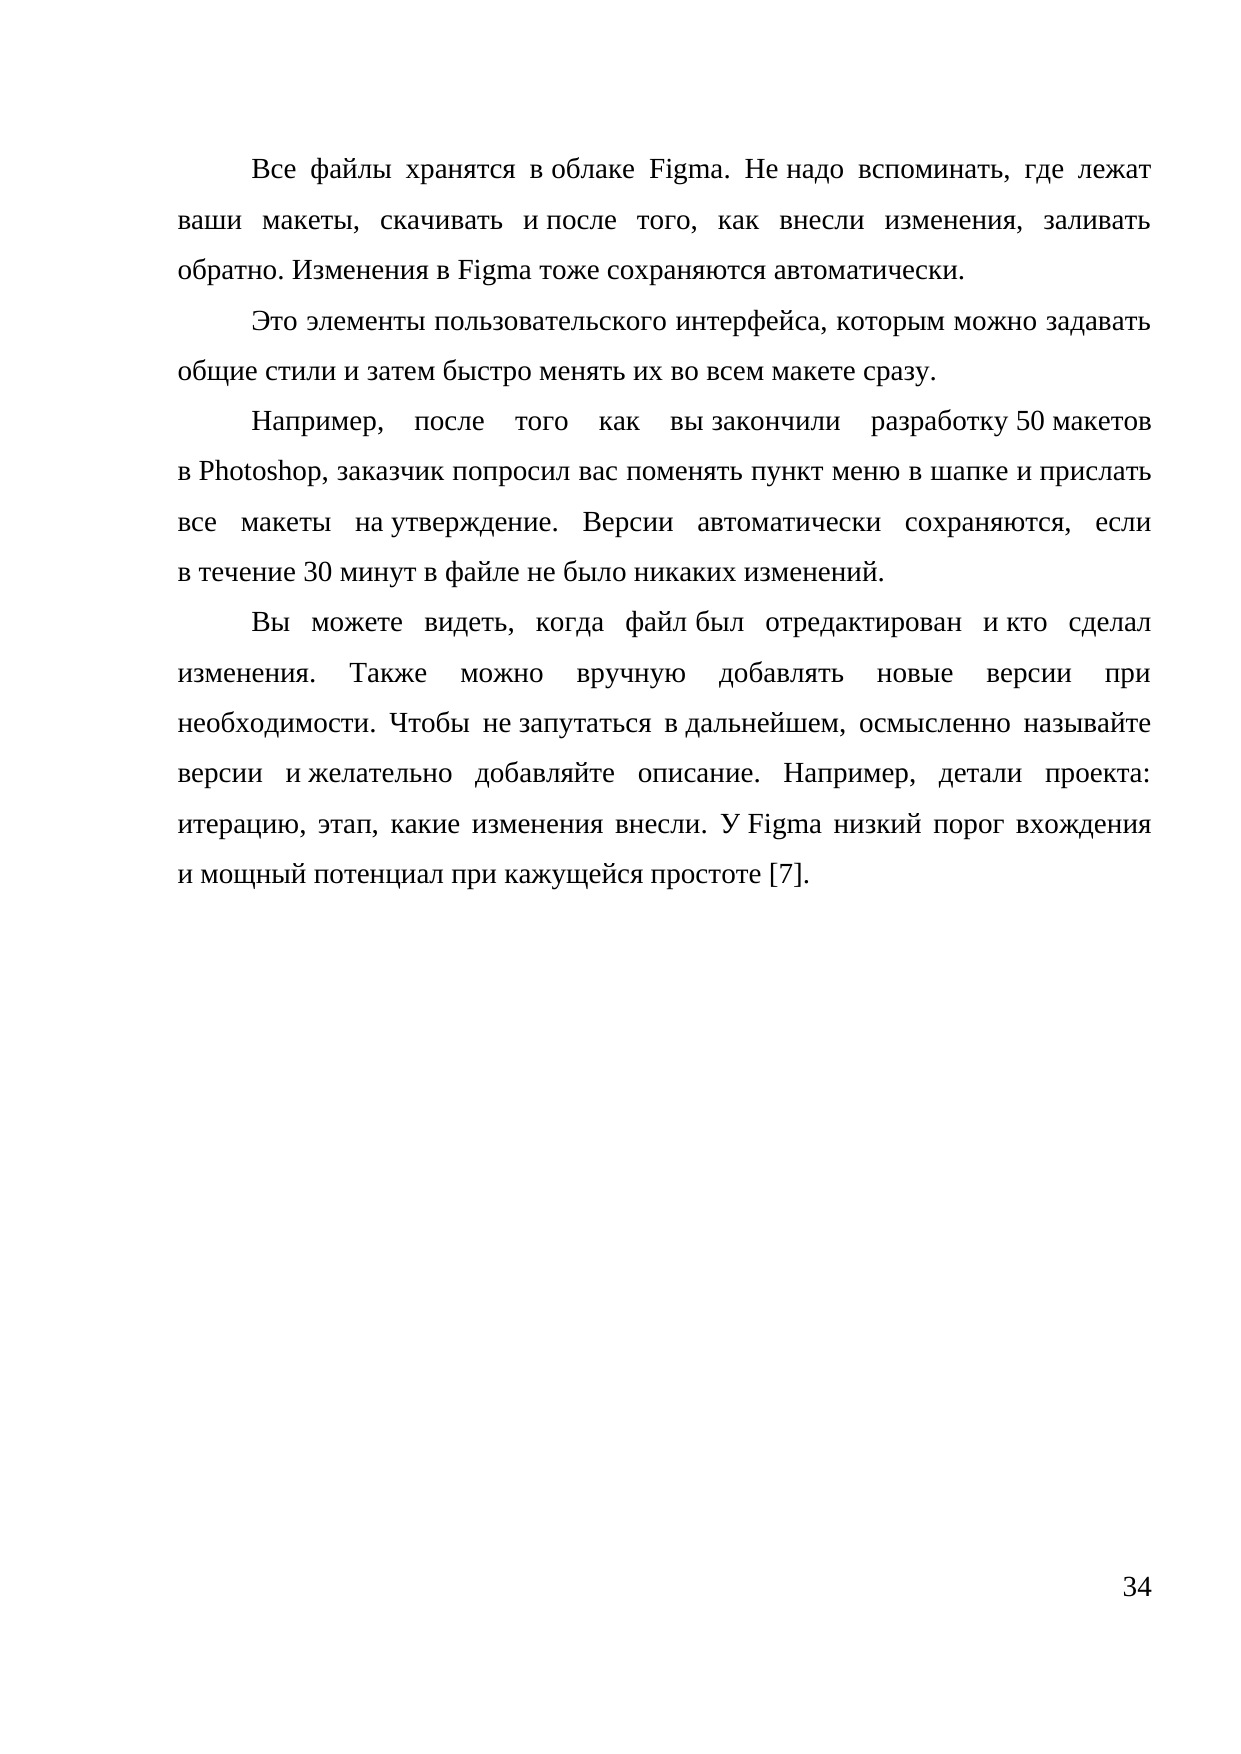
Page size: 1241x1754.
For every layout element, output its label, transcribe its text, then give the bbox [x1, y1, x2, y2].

text Вы можете видеть, когда файл был отредактирован и кто сделал изменения. Также можно вручную добавлять новые версии при необходимости. Чтобы не запутаться в дальнейшем, осмысленно называйте версии и желательно добавляйте описание. Например, детали проекта: итерацию, этап, какие изменения внесли. У Figma низкий порог вхождения и мощный потенциал при кажущейся простоте [7]. [177, 604, 1152, 889]
text Это элементы пользовательского интерфейса, которым можно задавать общие стили и затем быстро менять их во всем макете сразу. [177, 303, 1152, 386]
text Все файлы хранятся в облаке Figma. Не надо вспоминать, где лежат ваши макеты, скачивать и после того, как внесли изменения, заливать обратно. Изменения в Figma тоже сохраняются автоматически. [177, 152, 1152, 286]
text Например, после того как вы закончили разработку 50 макетов в Photoshop, заказчик попросил вас поменять пункт меню в шапке и прислать все макеты на утверждение. Версии автоматически сохраняются, если в течение 30 минут в файле не было никаких изменений. [177, 403, 1152, 588]
